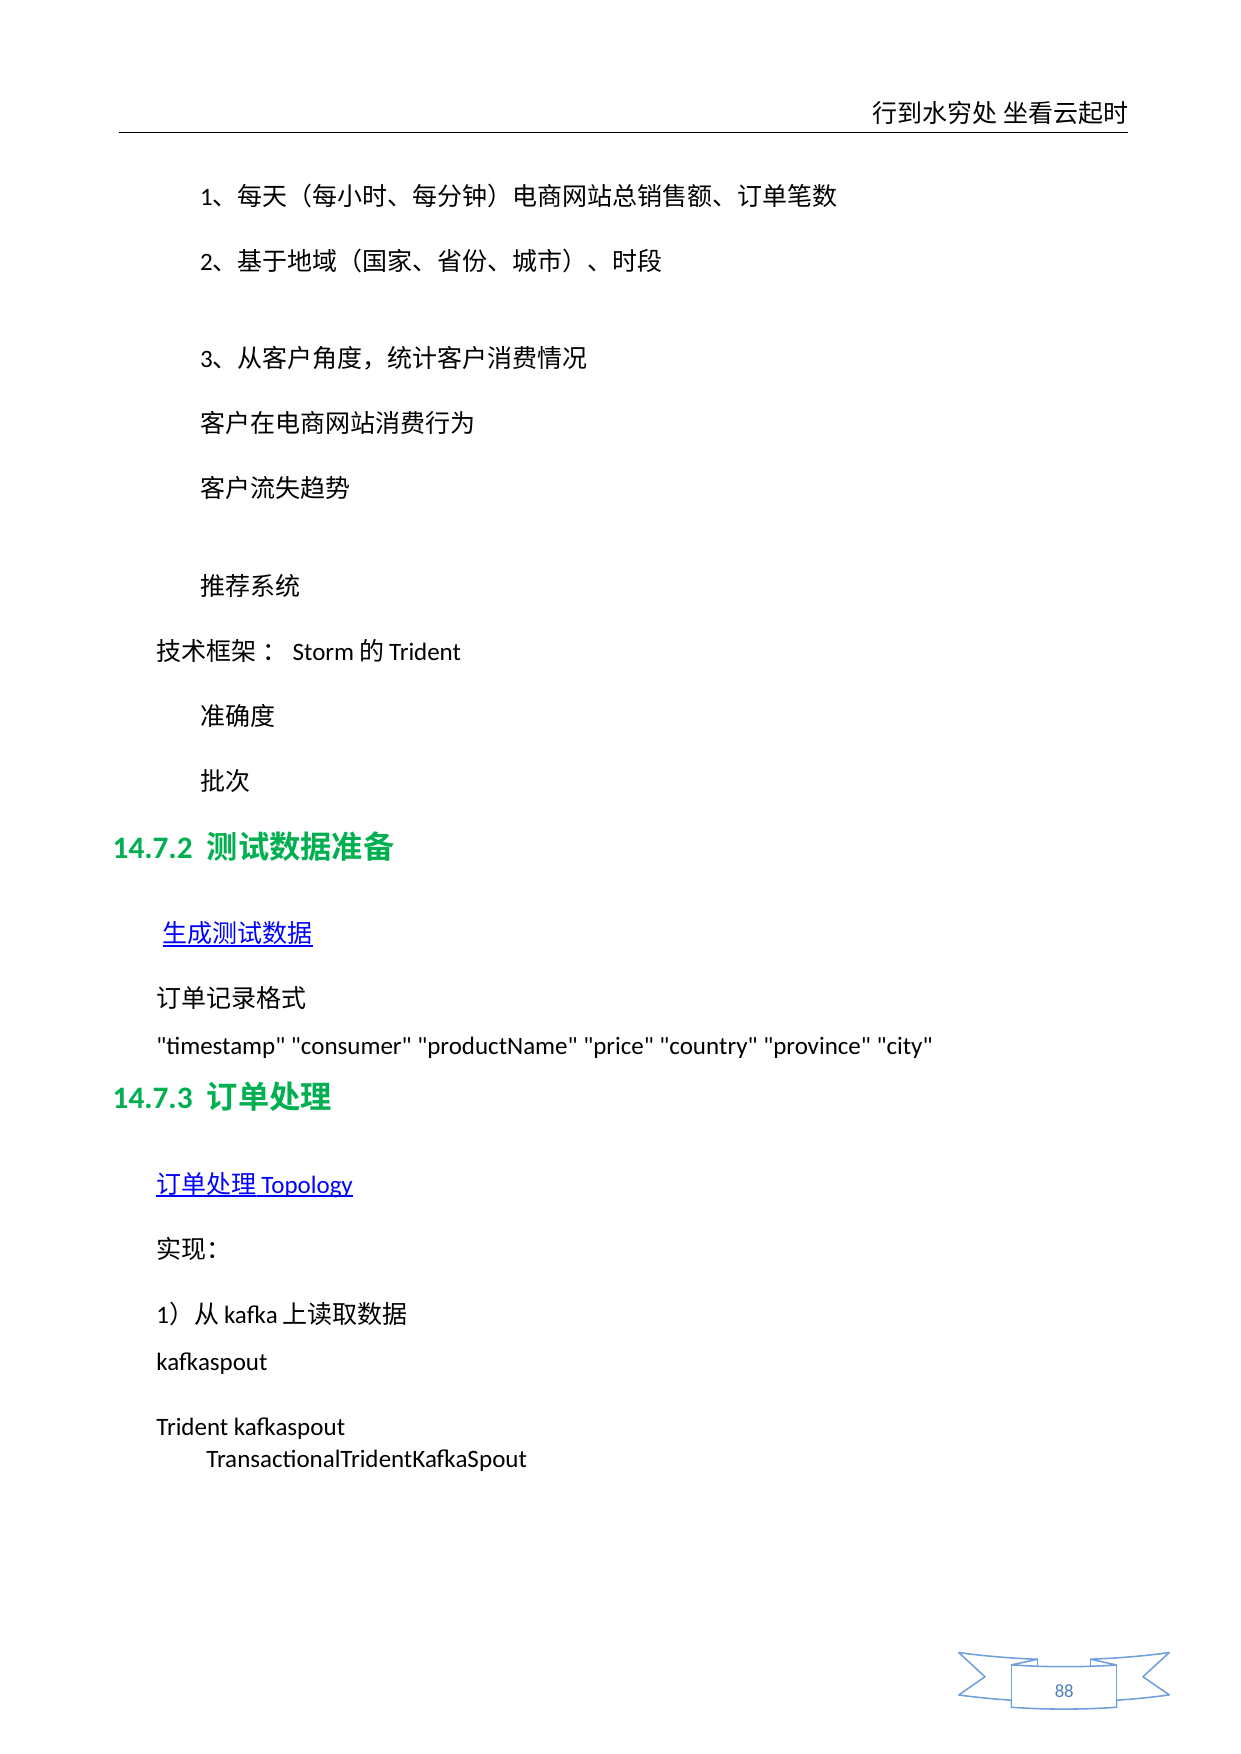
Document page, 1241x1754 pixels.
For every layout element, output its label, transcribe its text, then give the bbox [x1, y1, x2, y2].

text 推荐系统 [156, 552, 1128, 617]
subtitle 订单处理 [112, 1062, 1128, 1127]
text 客户流失趋势 [156, 454, 1128, 519]
text TransactionalTridentKafkaSpout [156, 1442, 1128, 1475]
text 准确度 [156, 682, 1128, 747]
text 订单记录格式 [119, 964, 1128, 1029]
text kafkaspout [156, 1345, 1128, 1377]
text 客户在电商网站消费行为 [156, 389, 1128, 454]
text 1、每天（每小时、每分钟）电商网站总销售额、订单笔数 [156, 162, 1128, 227]
text 2、基于地域（国家、省份、城市）、时段 [156, 227, 1128, 292]
text 实现： [156, 1215, 1128, 1280]
text 批次 [156, 747, 1128, 812]
text 3、从客户角度，统计客户消费情况 [156, 324, 1128, 389]
text 技术框架 ： Storm的Trident [156, 617, 1128, 682]
text Trident kafkaspout [156, 1410, 1128, 1442]
text 订单处理Topology [156, 1150, 1128, 1215]
text 1）从kafka上读取数据 [156, 1280, 1128, 1345]
text 生成测试数据 [162, 899, 1128, 964]
text "timestamp" "consumer" "productName" "price" "country" "province" "city" [119, 1029, 1128, 1062]
subtitle 测试数据准备 [112, 812, 1128, 877]
